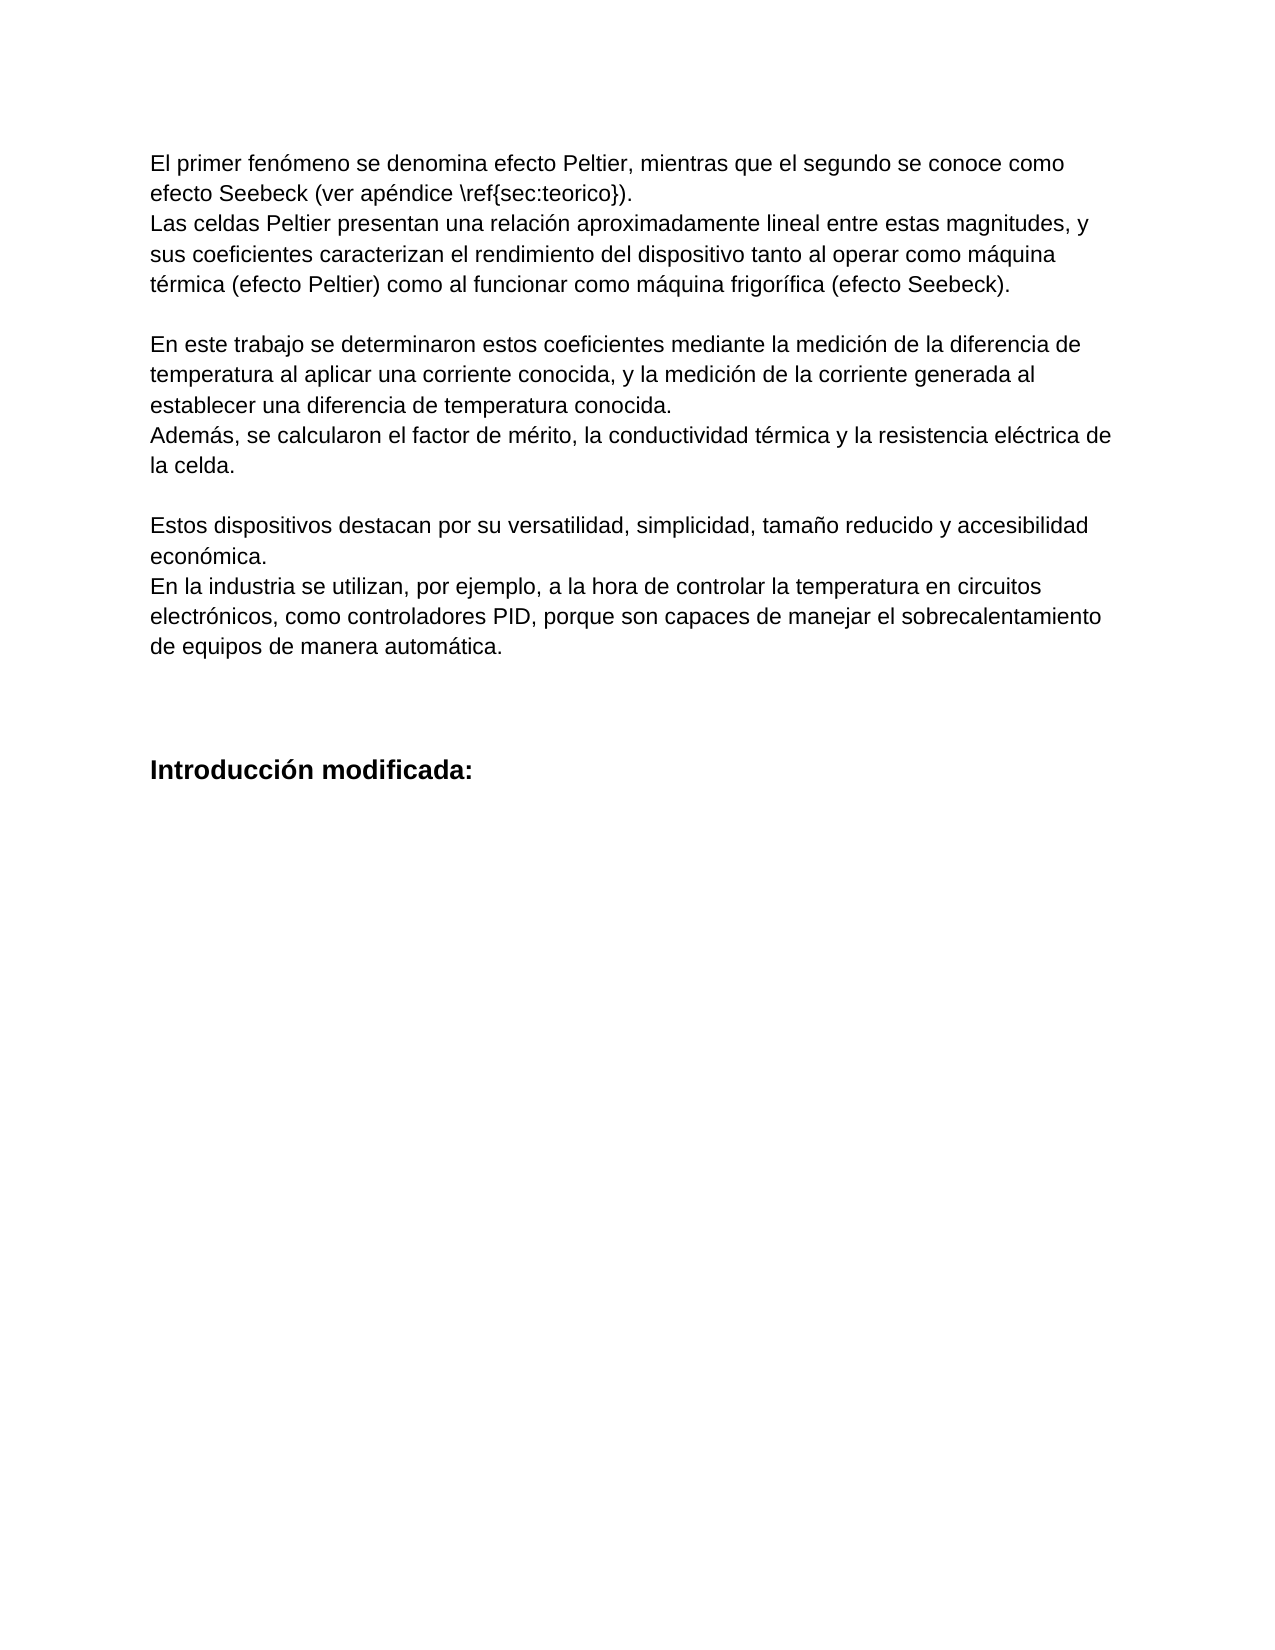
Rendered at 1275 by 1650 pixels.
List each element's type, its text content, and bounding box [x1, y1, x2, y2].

text El primer fenómeno se denomina efecto Peltier, mientras que el segundo se conoce como efecto Seebeck (ver apéndice \ref{sec:teorico}). [150, 150, 1125, 207]
text Introducción modificada: [150, 754, 1125, 785]
text Las celdas Peltier presentan una relación aproximadamente lineal entre estas magnitudes, y sus coeficientes caracterizan el rendimiento del dispositivo tanto al operar como máquina térmica (efecto Peltier) como al funcionar como máquina frigorífica (efecto Seebeck). [150, 210, 1125, 297]
text En este trabajo se determinaron estos coeficientes mediante la medición de la diferencia de temperatura al aplicar una corriente conocida, y la medición de la corriente generada al establecer una diferencia de temperatura conocida. [150, 331, 1125, 418]
text Además, se calcularon el factor de mérito, la conductividad térmica y la resistencia eléctrica de la celda. [150, 422, 1125, 478]
text En la industria se utilizan, por ejemplo, a la hora de controlar la temperatura en circuitos electrónicos, como controladores PID, porque son capaces de manejar el sobrecalentamiento de equipos de manera automática. [150, 573, 1125, 660]
text Estos dispositivos destacan por su versatilidad, simplicidad, tamaño reducido y accesibilidad económica. [150, 512, 1125, 569]
